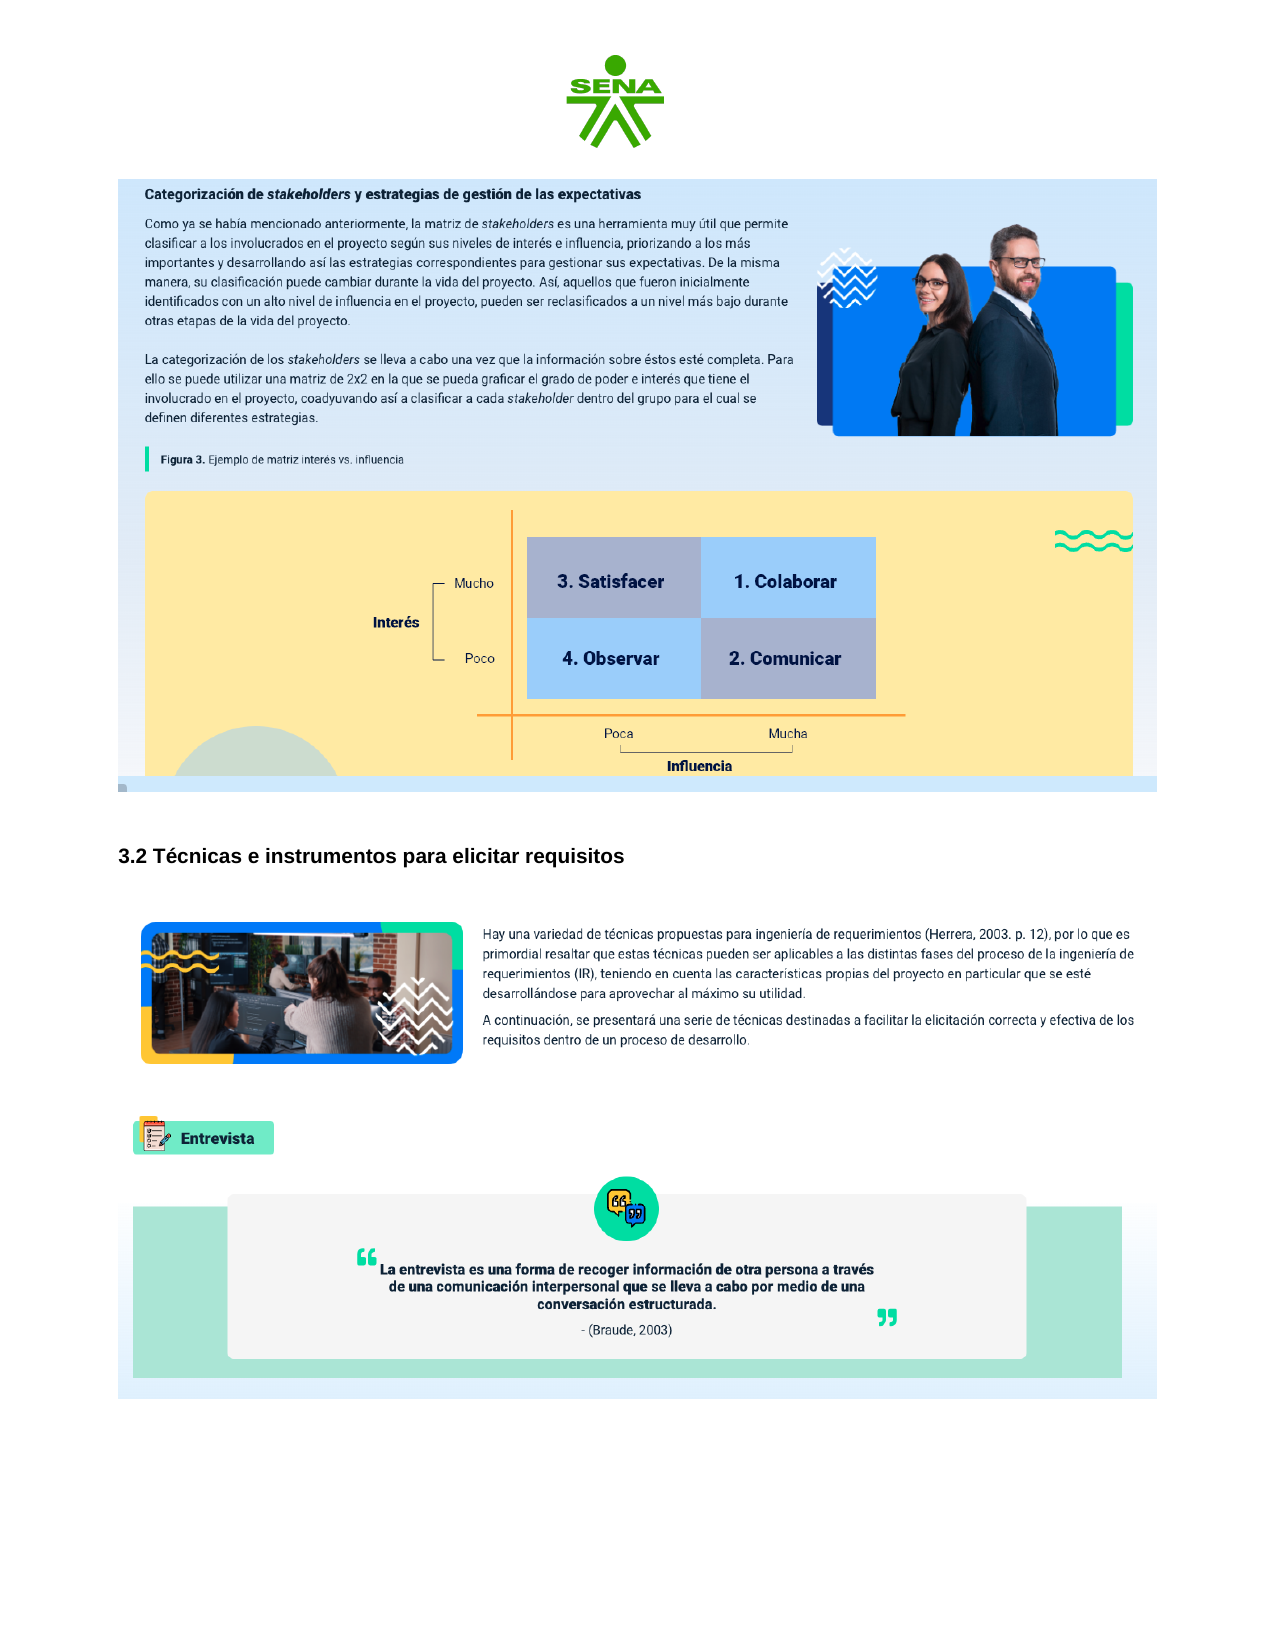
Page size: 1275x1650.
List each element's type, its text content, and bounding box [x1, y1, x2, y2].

text 3.2 Técnicas e instrumentos para elicitar requisitos [118, 844, 1157, 868]
picture [566, 55, 664, 148]
picture [118, 177, 1157, 792]
picture [118, 883, 1157, 1087]
picture [118, 1099, 1157, 1399]
